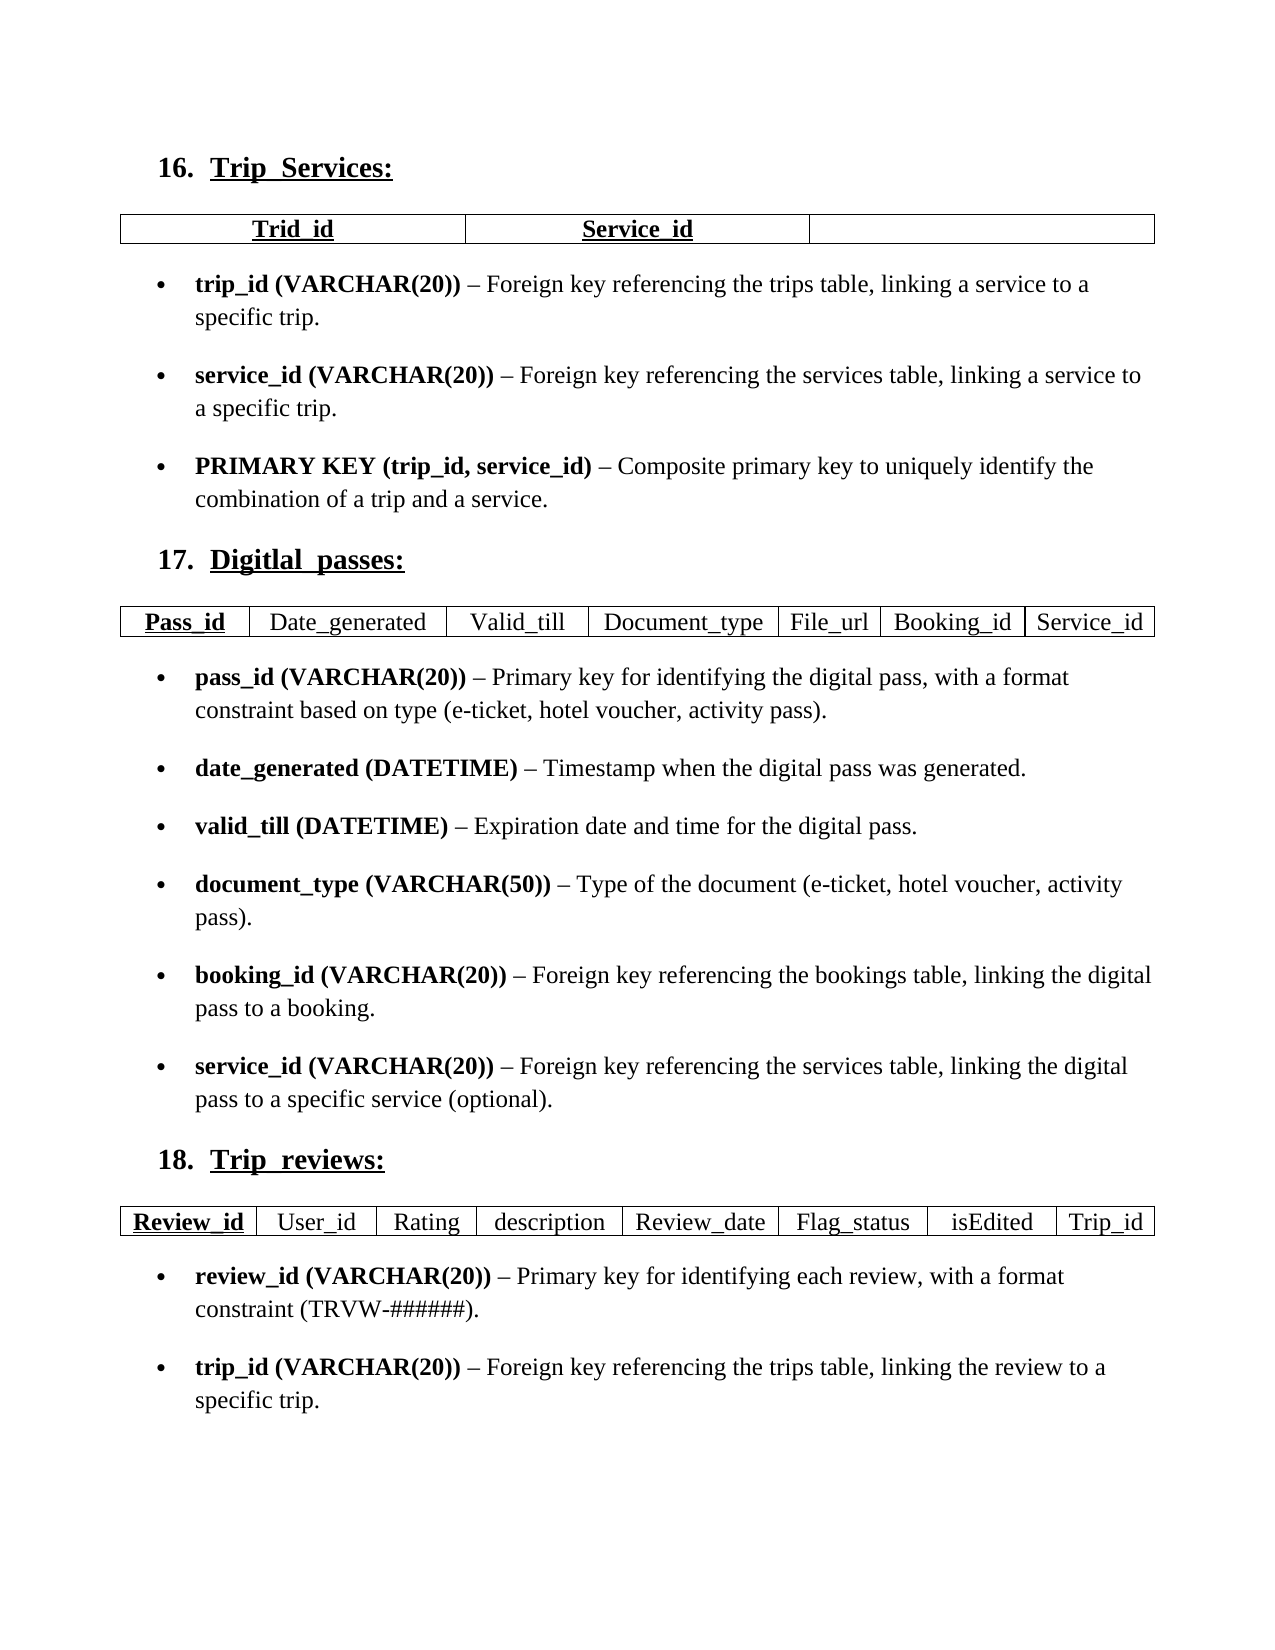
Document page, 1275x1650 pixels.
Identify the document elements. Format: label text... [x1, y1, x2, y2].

table_header Flag_status [779, 1207, 927, 1235]
list trip_id (VARCHAR(20)) – Foreign key referencing the trips table, linking the review to a specific trip. [157, 1352, 1155, 1414]
table_header Pass_id [121, 607, 249, 636]
table_header Document_type [589, 607, 778, 636]
table_header isEdited [928, 1207, 1056, 1235]
table_header description [477, 1207, 622, 1235]
list service_id (VARCHAR(20)) – Foreign key referencing the services table, linking the digital pass to a specific service (optional). [157, 1051, 1155, 1113]
table_header Valid_till [447, 607, 588, 636]
table_header User_id [257, 1207, 376, 1235]
subtitle Trip_reviews: [157, 1142, 1155, 1176]
table_header Service_id [1026, 607, 1154, 636]
table_header [810, 215, 1154, 243]
list booking_id (VARCHAR(20)) – Foreign key referencing the bookings table, linking the digital pass to a booking. [157, 960, 1155, 1022]
table_header Date_generated [250, 607, 446, 636]
list PRIMARY KEY (trip_id, service_id) – Composite primary key to uniquely identify the combination of a trip and a service. [157, 451, 1155, 513]
list pass_id (VARCHAR(20)) – Primary key for identifying the digital pass, with a format constraint based on type (e-ticket, hotel voucher, activity pass). [157, 662, 1155, 724]
list valid_till (DATETIME) – Expiration date and time for the digital pass. [157, 811, 1155, 840]
subtitle Trip_Services: [157, 150, 1155, 183]
table_header Service_id [466, 215, 809, 243]
list document_type (VARCHAR(50)) – Type of the document (e-ticket, hotel voucher, activity pass). [157, 869, 1155, 931]
table_header Review_date [623, 1207, 778, 1235]
table_header Trip_id [1057, 1207, 1154, 1235]
list service_id (VARCHAR(20)) – Foreign key referencing the services table, linking a service to a specific trip. [157, 360, 1155, 422]
table_header Review_id [121, 1207, 256, 1235]
list review_id (VARCHAR(20)) – Primary key for identifying each review, with a format constraint (TRVW-######). [157, 1261, 1155, 1323]
list trip_id (VARCHAR(20)) – Foreign key referencing the trips table, linking a service to a specific trip. [157, 269, 1155, 331]
table_header Trid_id [121, 215, 465, 243]
table_header File_url [779, 607, 880, 636]
list date_generated (DATETIME) – Timestamp when the digital pass was generated. [157, 753, 1155, 782]
subtitle Digitlal_passes: [157, 542, 1155, 576]
table_header Rating [377, 1207, 476, 1235]
table_header Booking_id [881, 607, 1024, 636]
